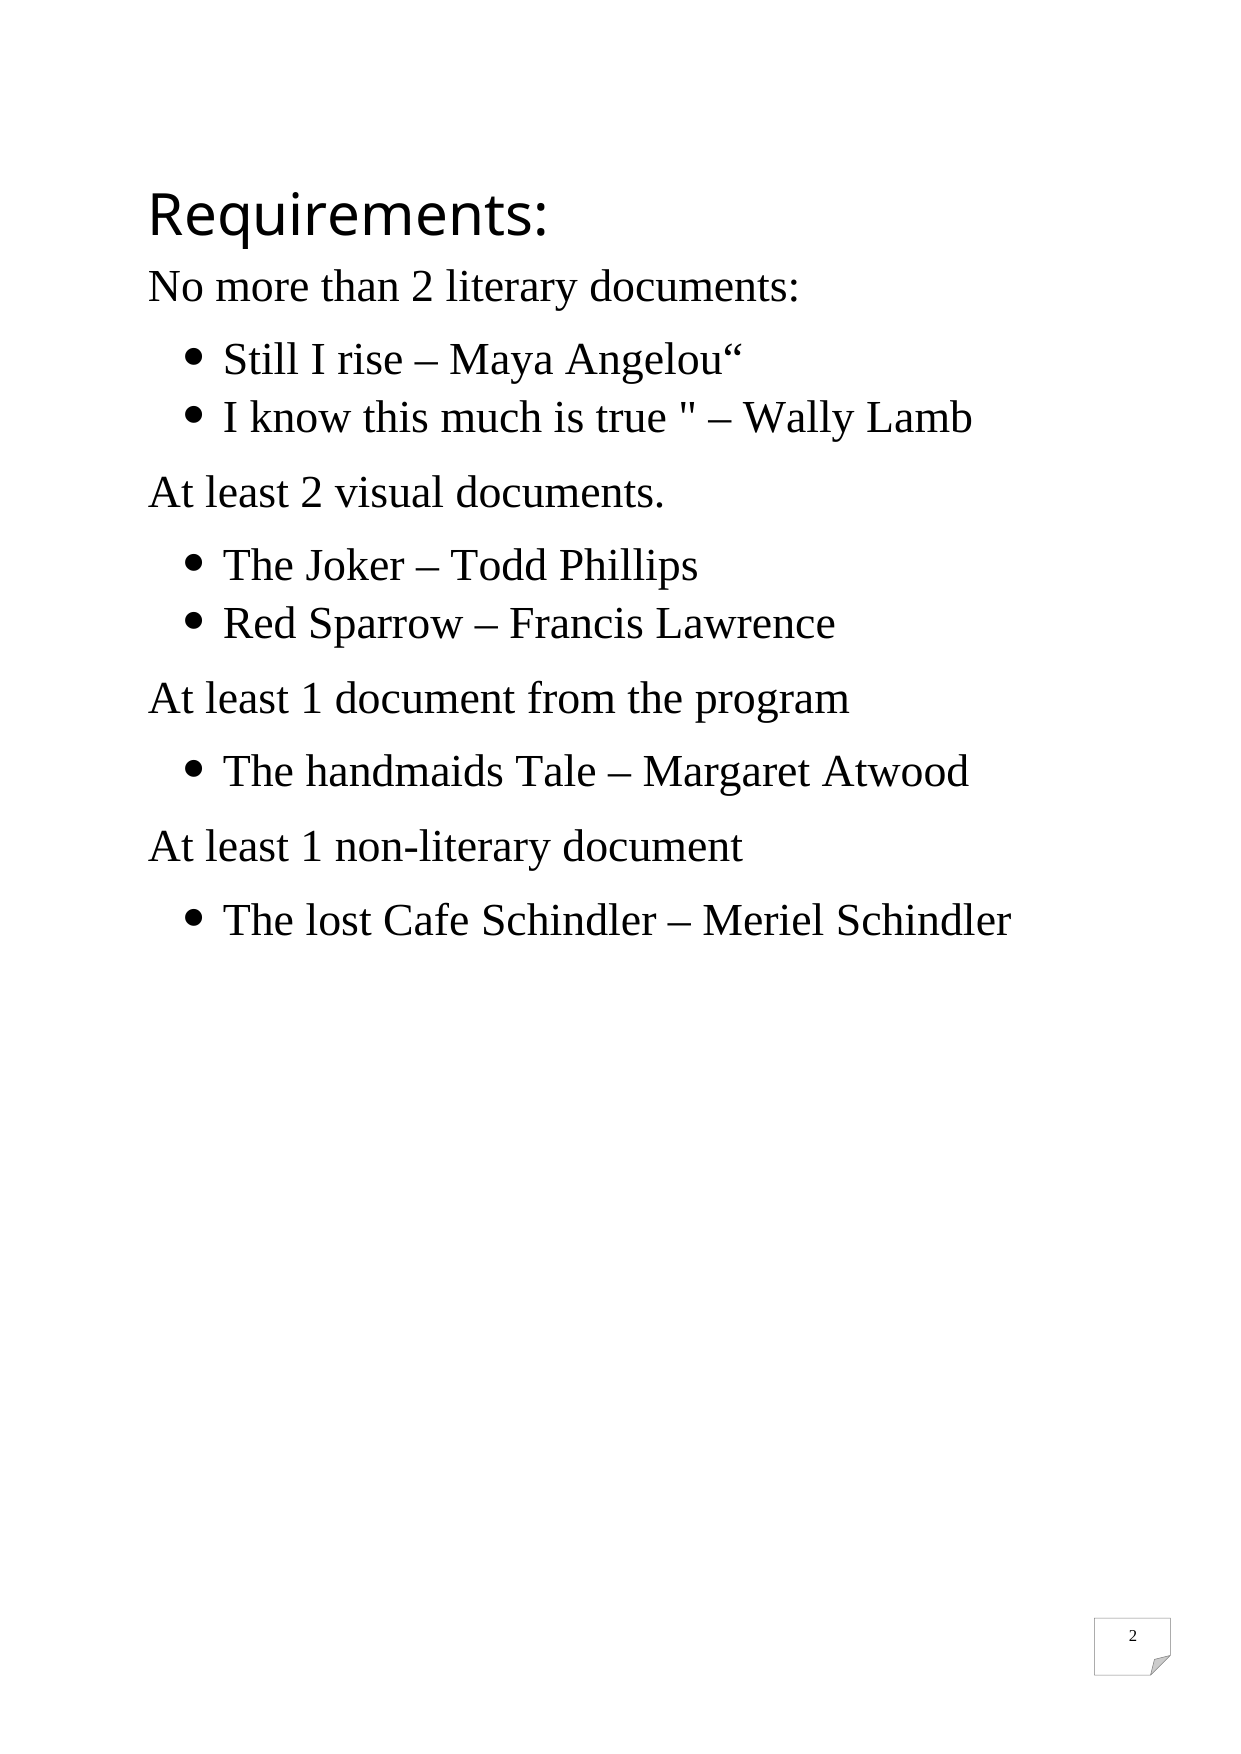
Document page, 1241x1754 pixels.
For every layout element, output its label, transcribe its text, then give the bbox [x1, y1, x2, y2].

text At least 1 non-literary document [148, 819, 1093, 871]
list I know this much is true " – Wally Lamb [185, 390, 1093, 443]
list Still I rise – Maya Angelou“ [185, 332, 1093, 386]
text At least 2 visual documents. [148, 464, 1093, 517]
list The lost Cafe Schindler – Meriel Schindler [185, 892, 1093, 946]
subtitle Requirements: [148, 173, 1093, 252]
list The handmaids Tale – Margaret Atwood [185, 744, 1093, 798]
list The Joker – Todd Phillips [185, 538, 1093, 592]
text No more than 2 literary documents: [148, 258, 1093, 311]
list Red Sparrow – Francis Lawrence [185, 596, 1093, 649]
text At least 1 document from the program [148, 671, 1093, 723]
